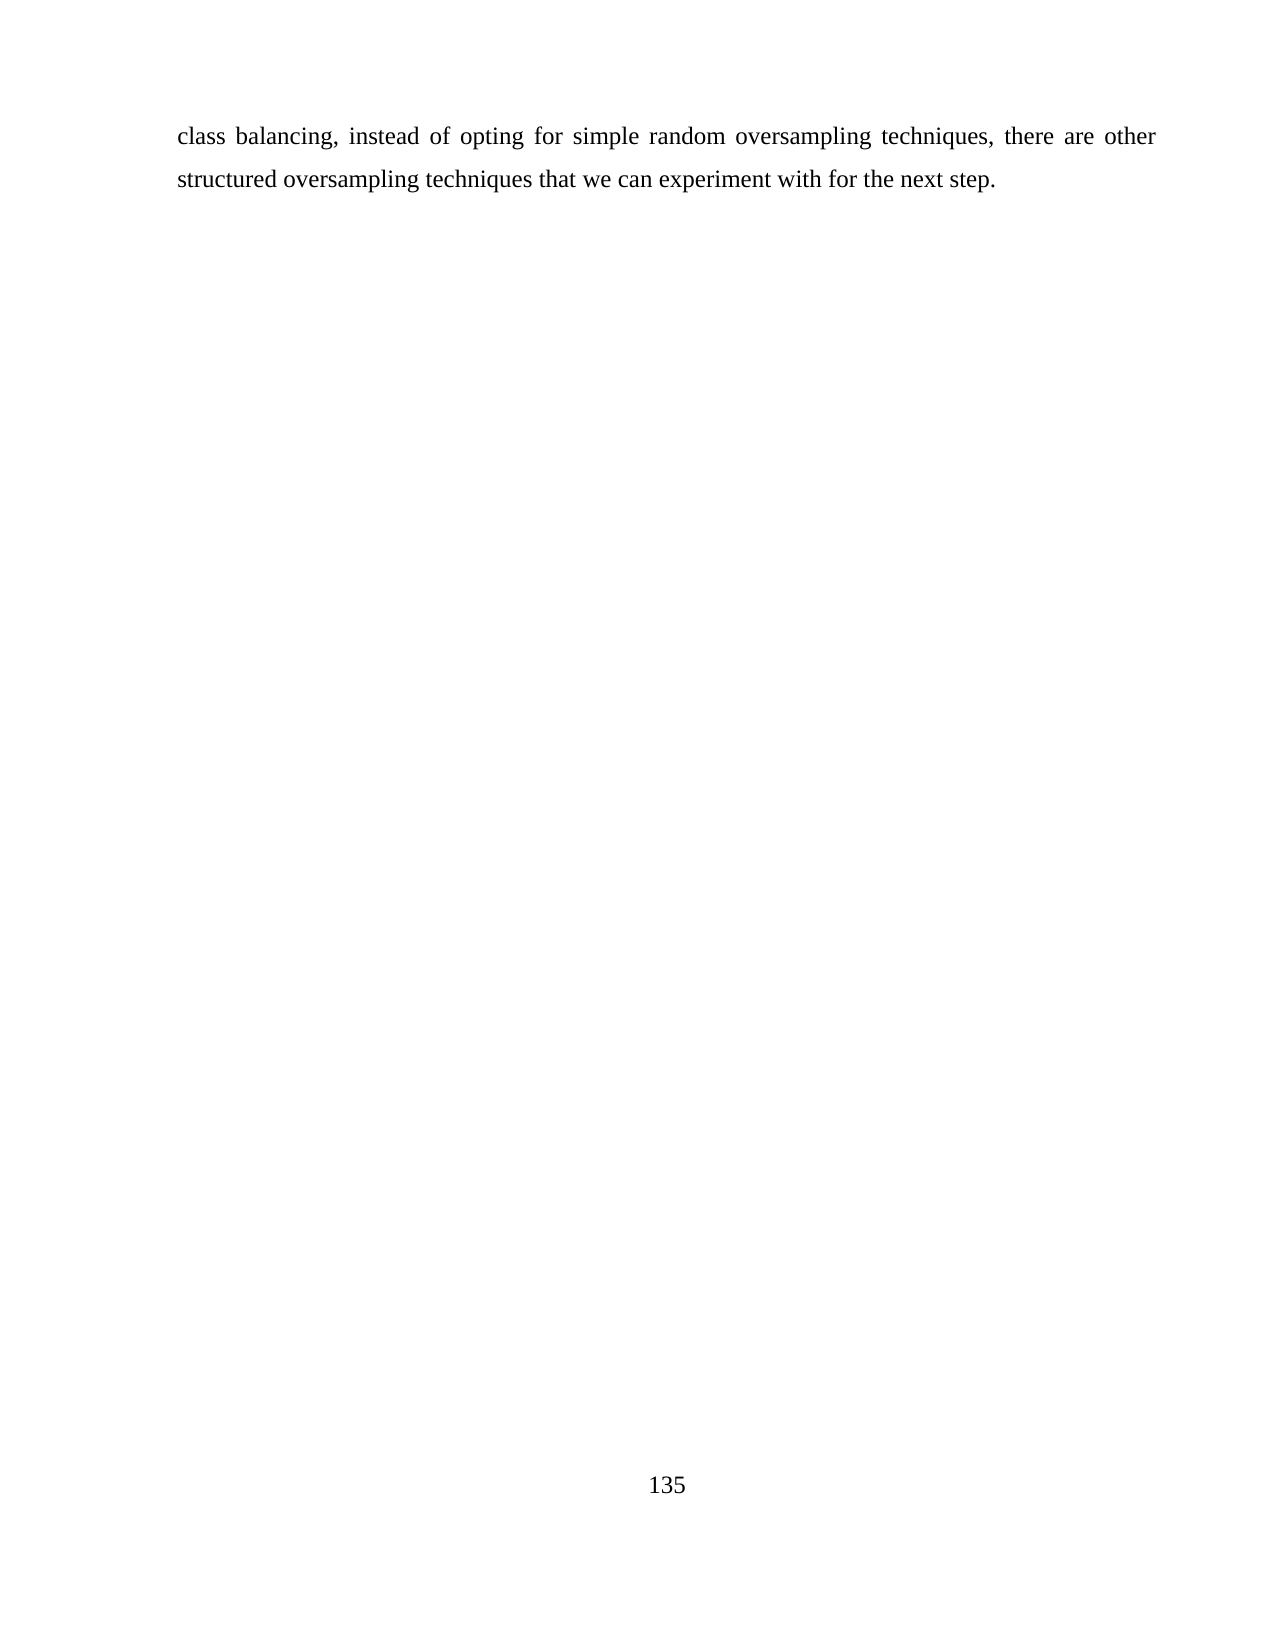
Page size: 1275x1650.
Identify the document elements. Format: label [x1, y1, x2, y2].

text [177, 121, 1156, 193]
